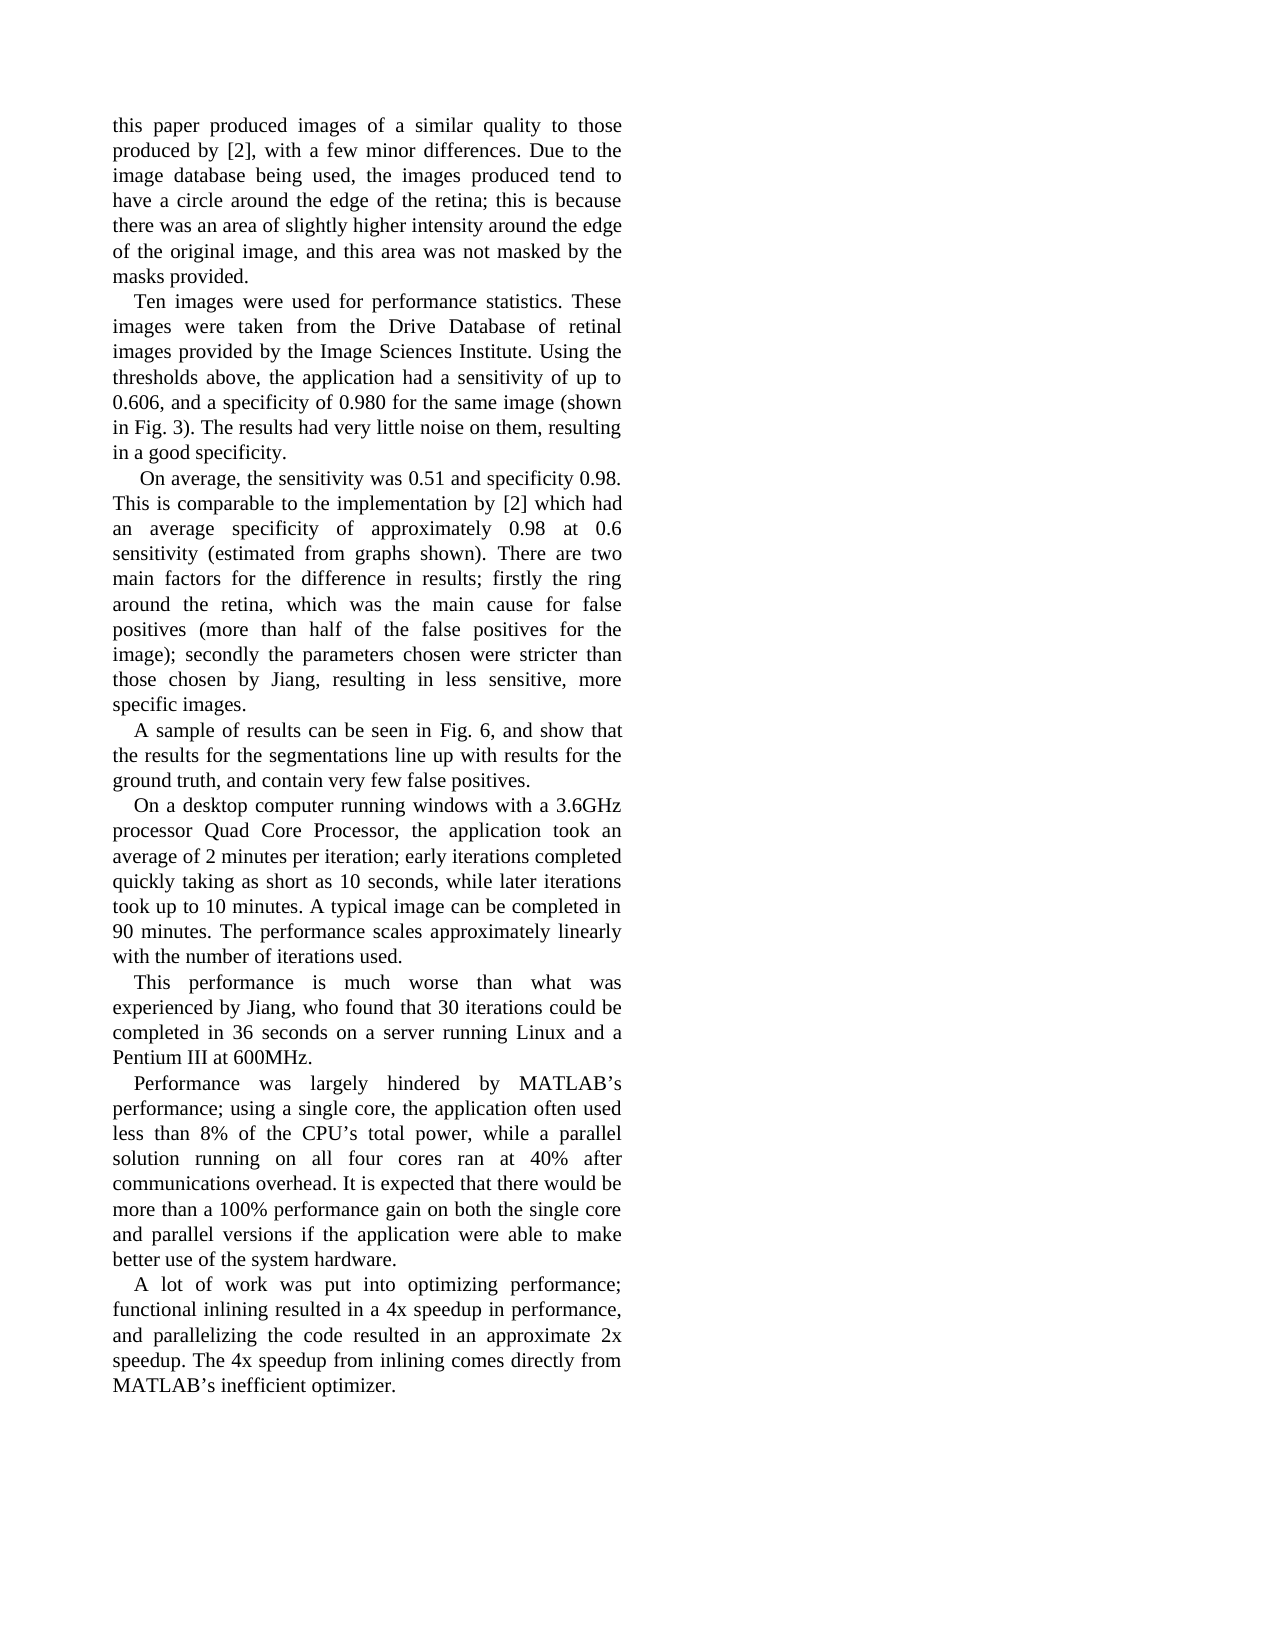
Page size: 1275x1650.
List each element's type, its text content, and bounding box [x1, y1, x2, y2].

text On a desktop computer running windows with a 3.6GHz processor Quad Core Processor, the application took an average of 2 minutes per iteration; early iterations completed quickly taking as short as 10 seconds, while later iterations took up to 10 minutes. A typical image can be completed in 90 minutes. The performance scales approximately linearly with the number of iterations used. [112, 793, 622, 968]
text A sample of results can be seen in Fig. 6, and show that the results for the segmentations line up with results for the ground truth, and contain very few false positives. [112, 717, 622, 792]
text Performance was largely hindered by MATLAB’s performance; using a single core, the application often used less than 8% of the CPU’s total power, while a parallel solution running on all four cores ran at 40% after communications overhead. It is expected that there would be more than a 100% performance gain on both the single core and parallel versions if the application were able to make better use of the system hardware. [112, 1070, 622, 1271]
text This performance is much worse than what was experienced by Jiang, who found that 30 iterations could be completed in 36 seconds on a server running Linux and a Pentium III at 600MHz. [112, 969, 622, 1069]
text Ten images were used for performance statistics. These images were taken from the Drive Database of retinal images provided by the Image Sciences Institute. Using the thresholds above, the application had a sensitivity of up to 0.606, and a specificity of 0.980 for the same image (shown in Fig. 3). The results had very little noise on them, resulting in a good specificity. [112, 289, 622, 464]
text On average, the sensitivity was 0.51 and specificity 0.98. This is comparable to the implementation by which had an average specificity of approximately 0.98 at 0.6 sensitivity (estimated from graphs shown). There are two main factors for the difference in results; firstly the ring around the retina, which was the main cause for false positives (more than half of the false positives for the image); secondly the parameters chosen were stricter than those chosen by Jiang, resulting in less sensitive, more specific images. [112, 465, 622, 716]
text A lot of work was put into optimizing performance; functional inlining resulted in a 4x speedup in performance, and parallelizing the code resulted in an approximate 2x speedup. The 4x speedup from inlining comes directly from MATLAB’s inefficient optimizer. [112, 1272, 622, 1397]
